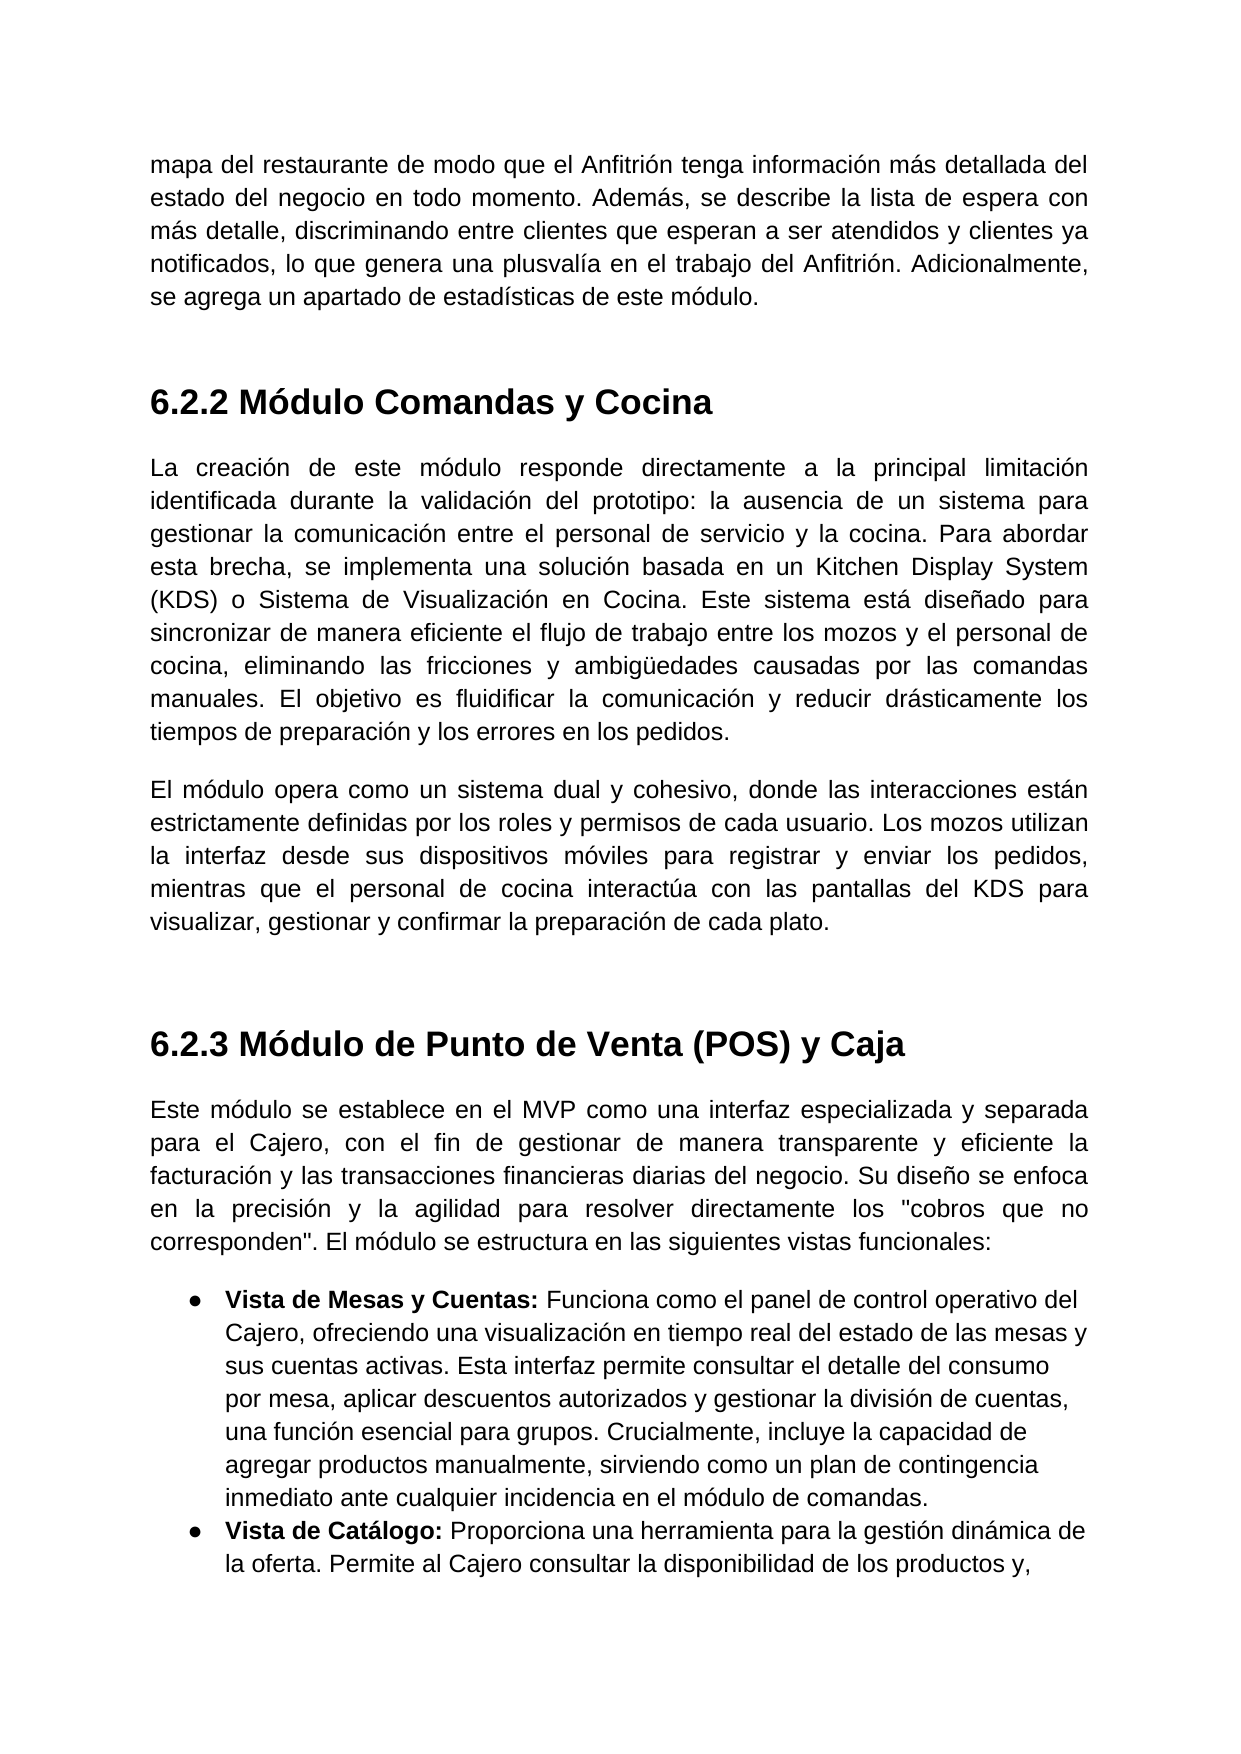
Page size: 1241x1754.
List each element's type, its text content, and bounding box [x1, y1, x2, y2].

text La creación de este módulo responde directamente a la principal limitación identificada durante la validación del prototipo: la ausencia de un sistema para gestionar la comunicación entre el personal de servicio y la cocina. Para abordar esta brecha, se implementa una solución basada en un Kitchen Display System (KDS) o Sistema de Visualización en Cocina. Este sistema está diseñado para sincronizar de manera eficiente el flujo de trabajo entre los mozos y el personal de cocina, eliminando las fricciones y ambigüedades causadas por las comandas manuales. El objetivo es fluidificar la comunicación y reducir drásticamente los tiempos de preparación y los errores en los pedidos. [150, 453, 1090, 746]
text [150, 150, 1090, 311]
text 6.2.3 Módulo de Punto de Venta (POS) y Caja [150, 1023, 1090, 1064]
list Vista de Mesas y Cuentas: Funciona como el panel de control operativo del Cajero, ofreciendo una visualización en tiempo real del estado de las mesas y sus cuentas activas. Esta interfaz permite consultar el detalle del consumo por mesa, aplicar descuentos autorizados y gestionar la división de cuentas, una función esencial para grupos. Crucialmente, incluye la capacidad de agregar productos manualmente, sirviendo como un plan de contingencia inmediato ante cualquier incidencia en el módulo de comandas. [187, 1285, 1090, 1512]
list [187, 1516, 1090, 1578]
text Este módulo se establece en el MVP como una interfaz especializada y separada para el Cajero, con el fin de gestionar de manera transparente y eficiente la facturación y las transacciones financieras diarias del negocio. Su diseño se enfoca en la precisión y la agilidad para resolver directamente los "cobros que no corresponden". El módulo se estructura en las siguientes vistas funcionales: [150, 1095, 1090, 1256]
text El módulo opera como un sistema dual y cohesivo, donde las interacciones están estrictamente definidas por los roles y permisos de cada usuario. Los mozos utilizan la interfaz desde sus dispositivos móviles para registrar y enviar los pedidos, mientras que el personal de cocina interactúa con las pantallas del KDS para visualizar, gestionar y confirmar la preparación de cada plato. [150, 775, 1090, 936]
text 6.2.2 Módulo Comandas y Cocina [150, 381, 1090, 422]
